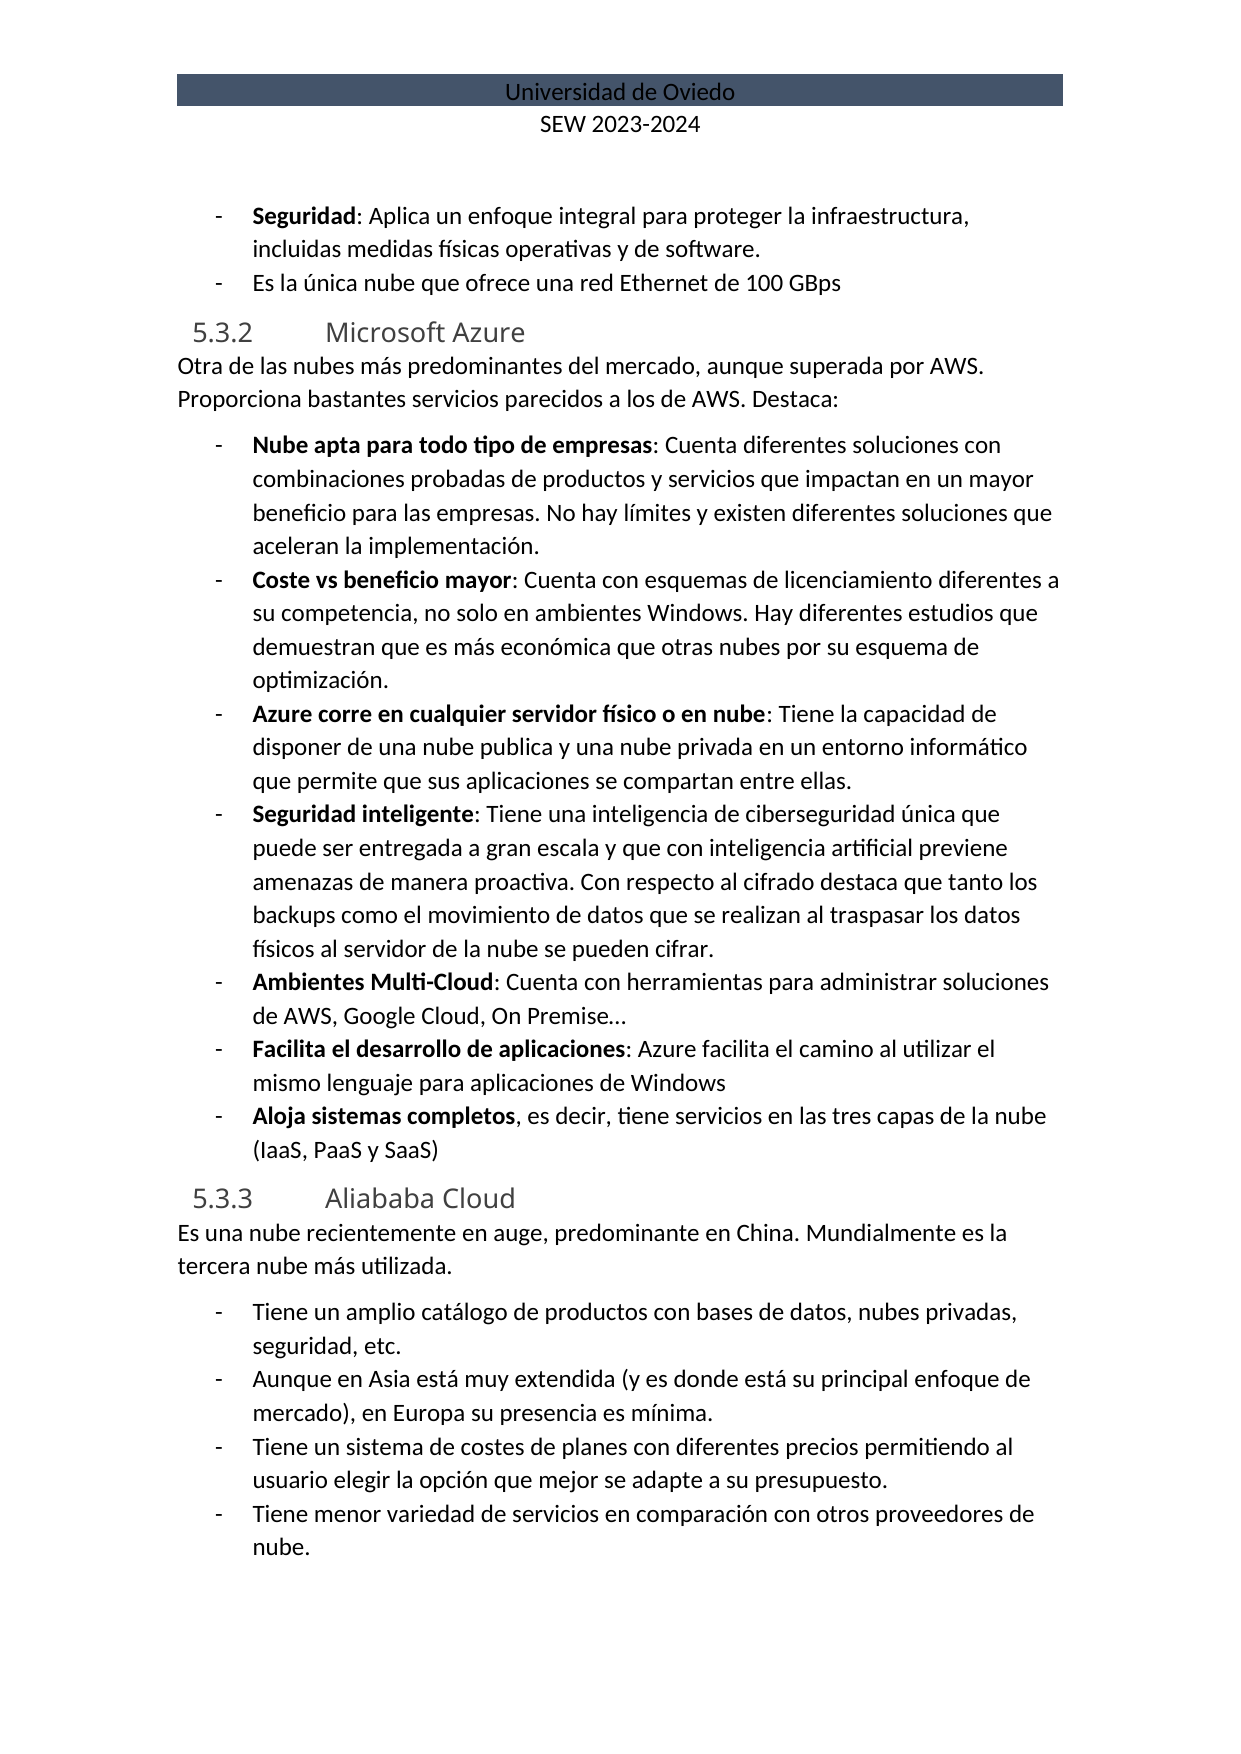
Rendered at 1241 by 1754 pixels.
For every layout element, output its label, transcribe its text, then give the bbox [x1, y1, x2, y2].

list Azure corre en cualquier servidor físico o en nube: Tiene la capacidad de disponer de una nube publica y una nube privada en un entorno informático que permite que sus aplicaciones se compartan entre ellas. [215, 698, 1063, 796]
list Aunque en Asia está muy extendida (y es donde está su principal enfoque de mercado), en Europa su presencia es mínima. [215, 1363, 1063, 1428]
list Aloja sistemas completos, es decir, tiene servicios en las tres capas de la nube (IaaS, PaaS y SaaS) [215, 1100, 1063, 1164]
list Nube apta para todo tipo de empresas: Cuenta diferentes soluciones con combinaciones probadas de productos y servicios que impactan en un mayor beneficio para las empresas. No hay límites y existen diferentes soluciones que aceleran la implementación. [215, 429, 1063, 561]
list Tiene un sistema de costes de planes con diferentes precios permitiendo al usuario elegir la opción que mejor se adapte a su presupuesto. [215, 1431, 1063, 1495]
list Ambientes Multi-Cloud: Cuenta con herramientas para administrar soluciones de AWS, Google Cloud, On Premise… [215, 966, 1063, 1030]
text Otra de las nubes más predominantes del mercado, aunque superada por AWS. Proporciona bastantes servicios parecidos a los de AWS. Destaca: [177, 350, 1063, 414]
subtitle Microsoft Azure [192, 313, 1063, 350]
list Seguridad inteligente: Tiene una inteligencia de ciberseguridad única que puede ser entregada a gran escala y que con inteligencia artificial previene amenazas de manera proactiva. Con respecto al cifrado destaca que tanto los backups como el movimiento de datos que se realizan al traspasar los datos físicos al servidor de la nube se pueden cifrar. [215, 798, 1063, 963]
list Coste vs beneficio mayor: Cuenta con esquemas de licenciamiento diferentes a su competencia, no solo en ambientes Windows. Hay diferentes estudios que demuestran que es más económica que otras nubes por su esquema de optimización. [215, 564, 1063, 695]
list Facilita el desarrollo de aplicaciones: Azure facilita el camino al utilizar el mismo lenguaje para aplicaciones de Windows [215, 1033, 1063, 1097]
list Tiene un amplio catálogo de productos con bases de datos, nubes privadas, seguridad, etc. [215, 1296, 1063, 1361]
list Tiene menor variedad de servicios en comparación con otros proveedores de nube. [215, 1498, 1063, 1562]
list Es la única nube que ofrece una red Ethernet de 100 GBps [215, 267, 1063, 298]
text Es una nube recientemente en auge, predominante en China. Mundialmente es la tercera nube más utilizada. [177, 1217, 1063, 1281]
list Seguridad: Aplica un enfoque integral para proteger la infraestructura, incluidas medidas físicas operativas y de software. [215, 200, 1063, 264]
subtitle Aliababa Cloud [192, 1180, 1063, 1217]
